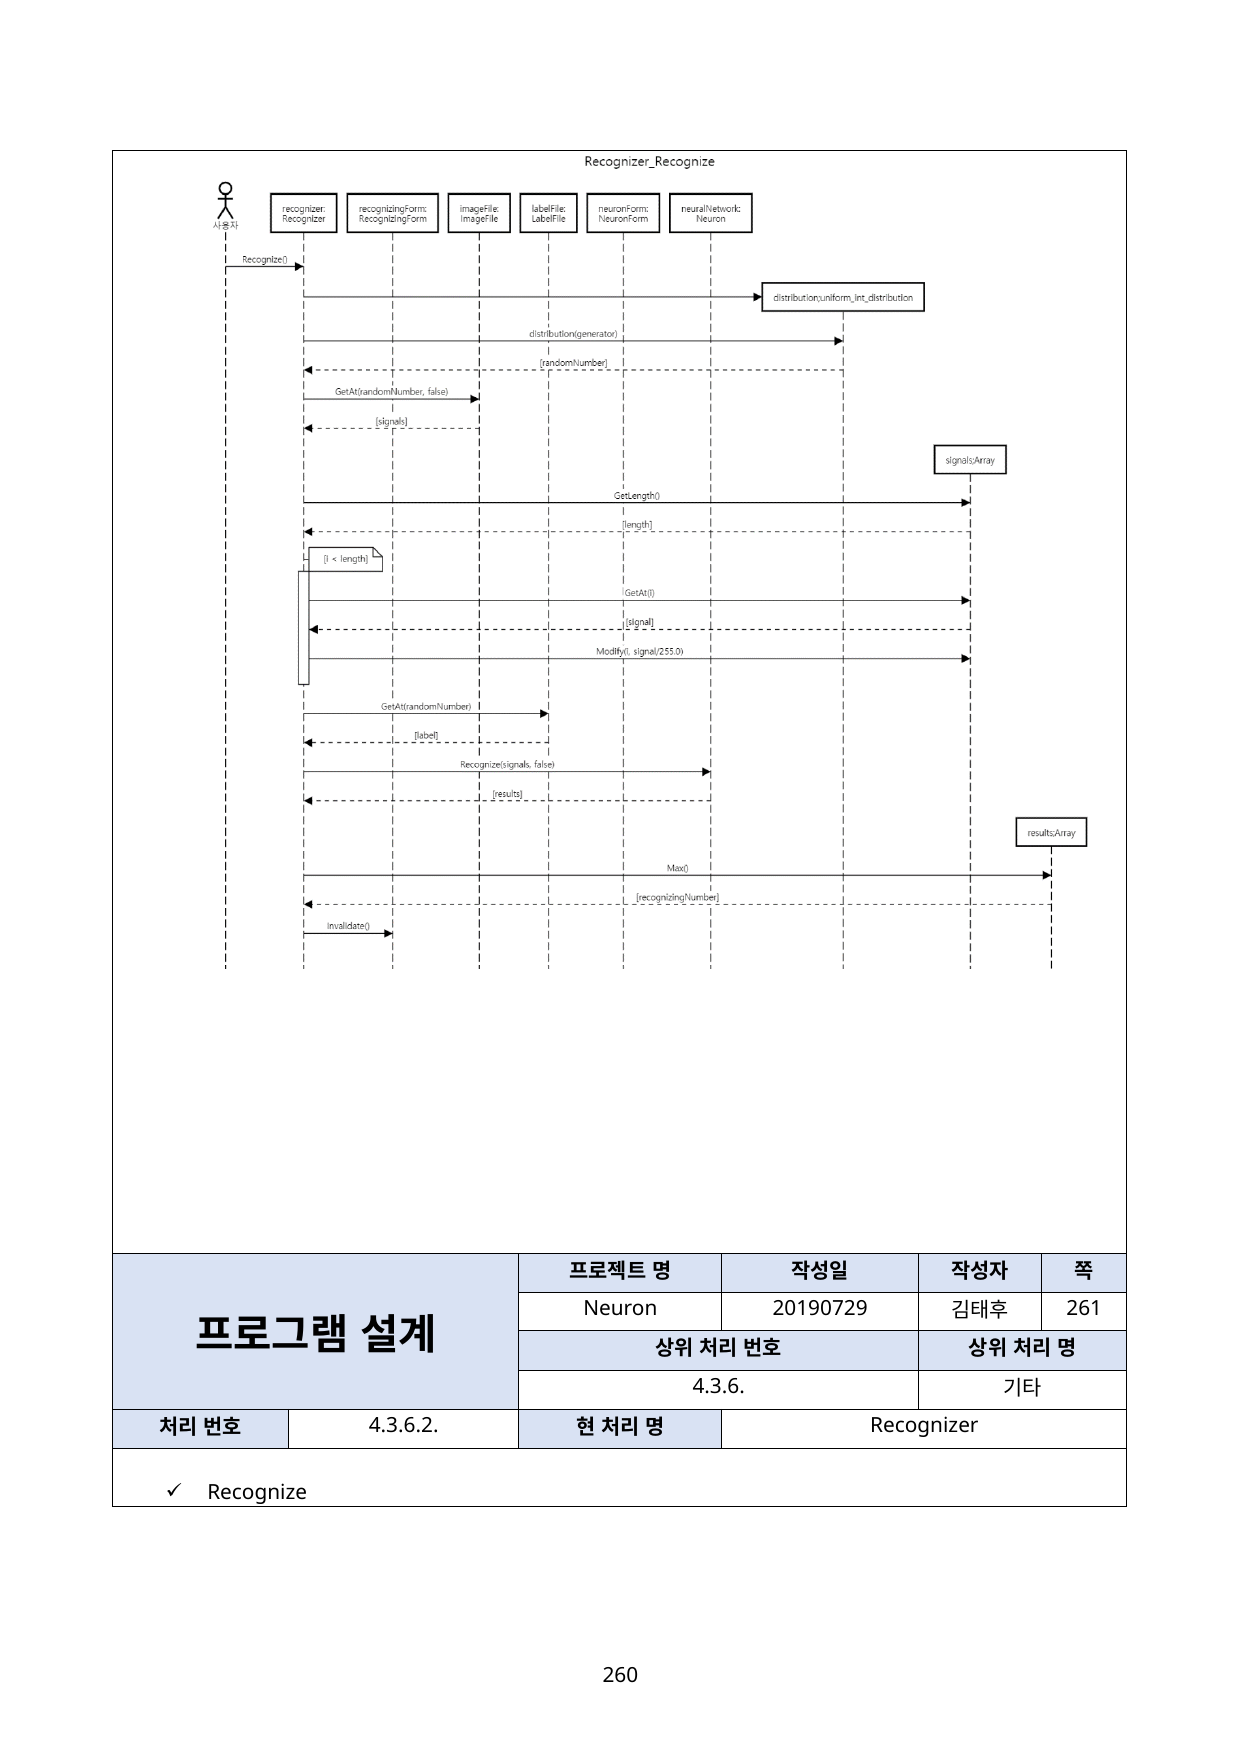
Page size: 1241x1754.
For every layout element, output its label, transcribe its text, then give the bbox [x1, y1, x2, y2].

table_cell 상위 처리 번호 [519, 1331, 918, 1370]
table_cell Neuron [519, 1293, 721, 1330]
table_cell 261 [1042, 1293, 1126, 1330]
table_cell 작성일 [722, 1254, 918, 1292]
table_cell - 상세 설계 Recognize [113, 151, 1126, 1253]
table_cell Recognize Stop [113, 1449, 1126, 1506]
table_cell 김태후 [919, 1293, 1041, 1330]
table_cell 4.3.6. [519, 1371, 918, 1409]
table_cell 4.3.6.2. [289, 1410, 518, 1448]
picture [207, 151, 1091, 969]
table_cell 쪽 [1042, 1254, 1126, 1292]
table_cell 프로젝트 명 [519, 1254, 721, 1292]
table_cell 프로그램 설계 [113, 1254, 518, 1409]
table_cell 현 처리 명 [519, 1410, 721, 1448]
table_cell Recognizer [722, 1410, 1126, 1448]
table_cell 20190729 [722, 1293, 918, 1330]
table_cell 처리 번호 [113, 1410, 288, 1448]
table_cell 상위 처리 명 [919, 1331, 1126, 1370]
table_cell 기타 [919, 1371, 1126, 1409]
table_cell 작성자 [919, 1254, 1041, 1292]
